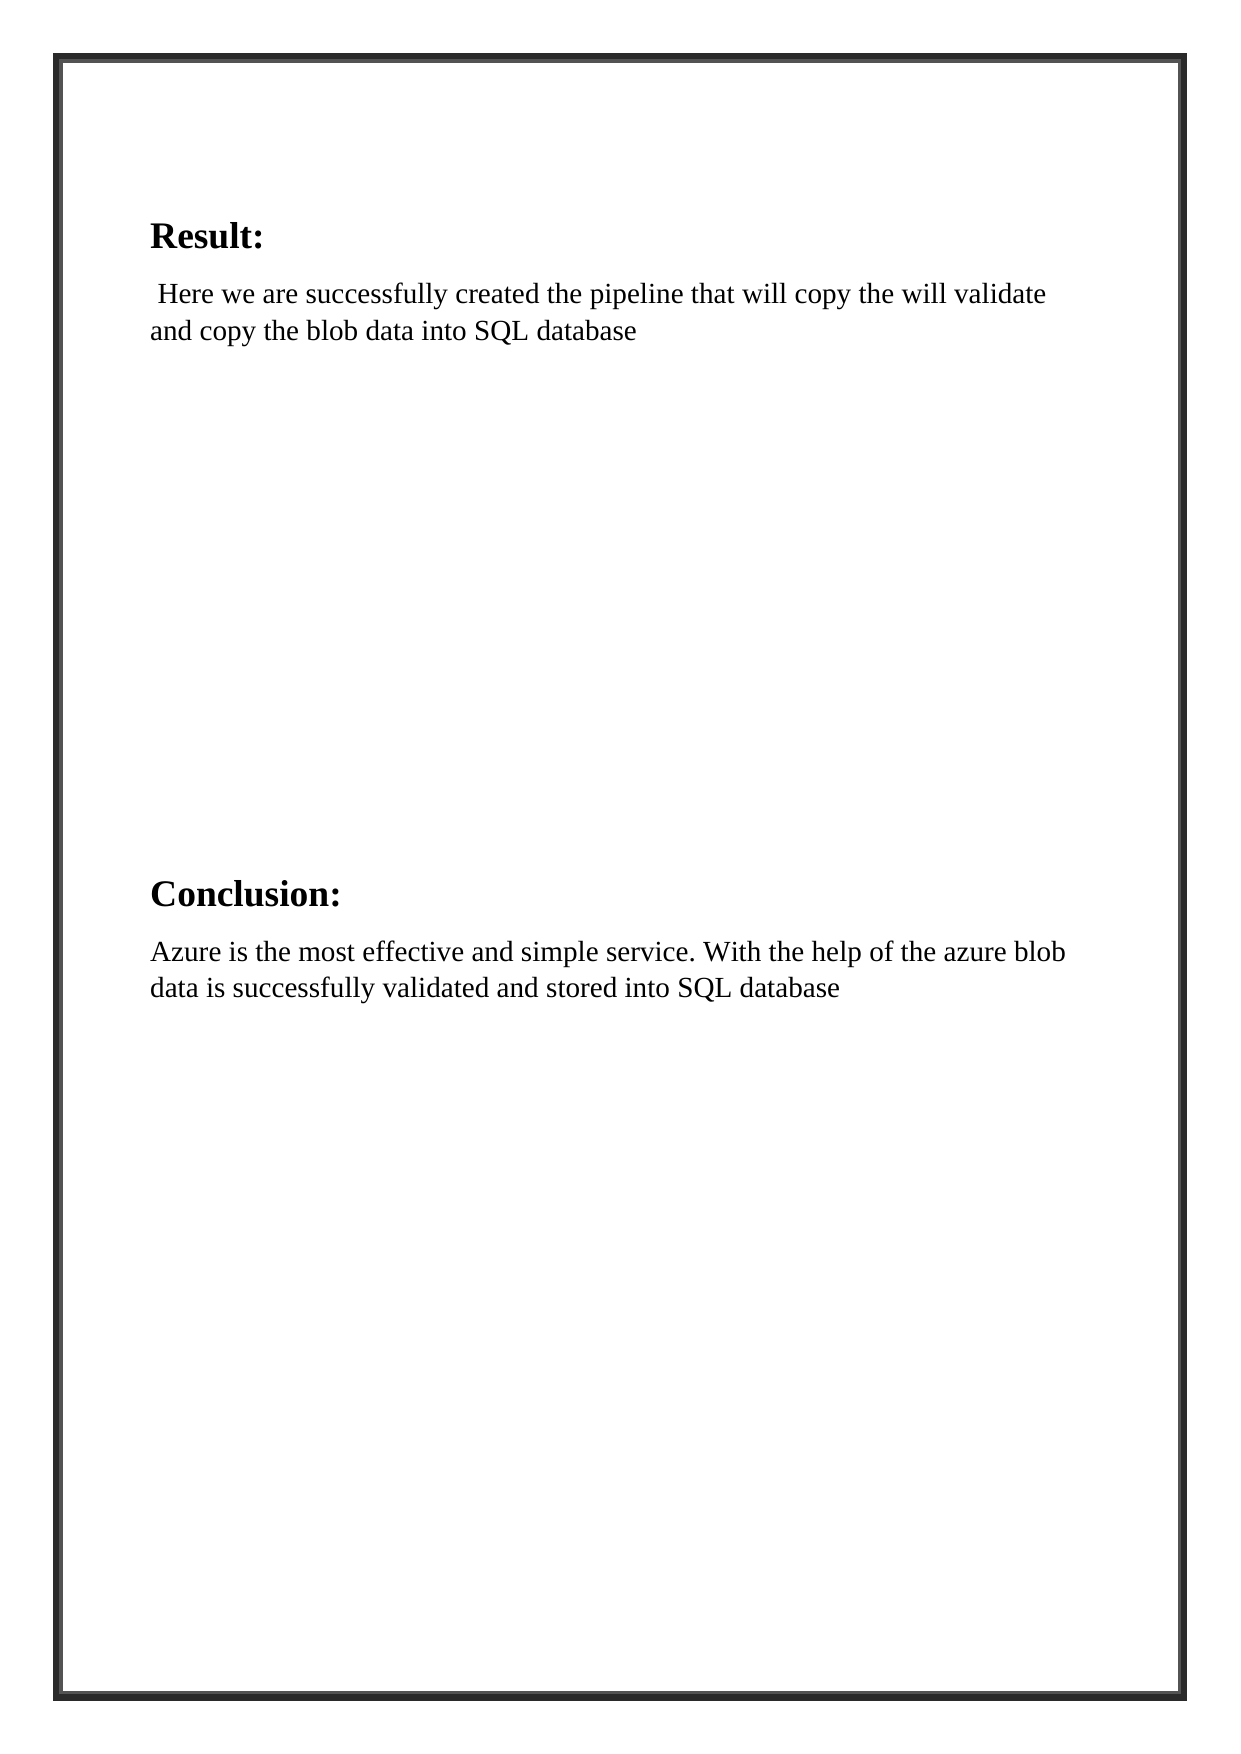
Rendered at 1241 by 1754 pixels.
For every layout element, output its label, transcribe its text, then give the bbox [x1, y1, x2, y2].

text Result: [150, 213, 1090, 256]
text Azure is the most effective and simple service. With the help of the azure blob data is successfully validated and stored into SQL database [150, 934, 1090, 1004]
text Conclusion: [150, 871, 1090, 914]
text Here we are successfully created the pipeline that will copy the will validate and copy the blob data into SQL database [150, 276, 1090, 346]
